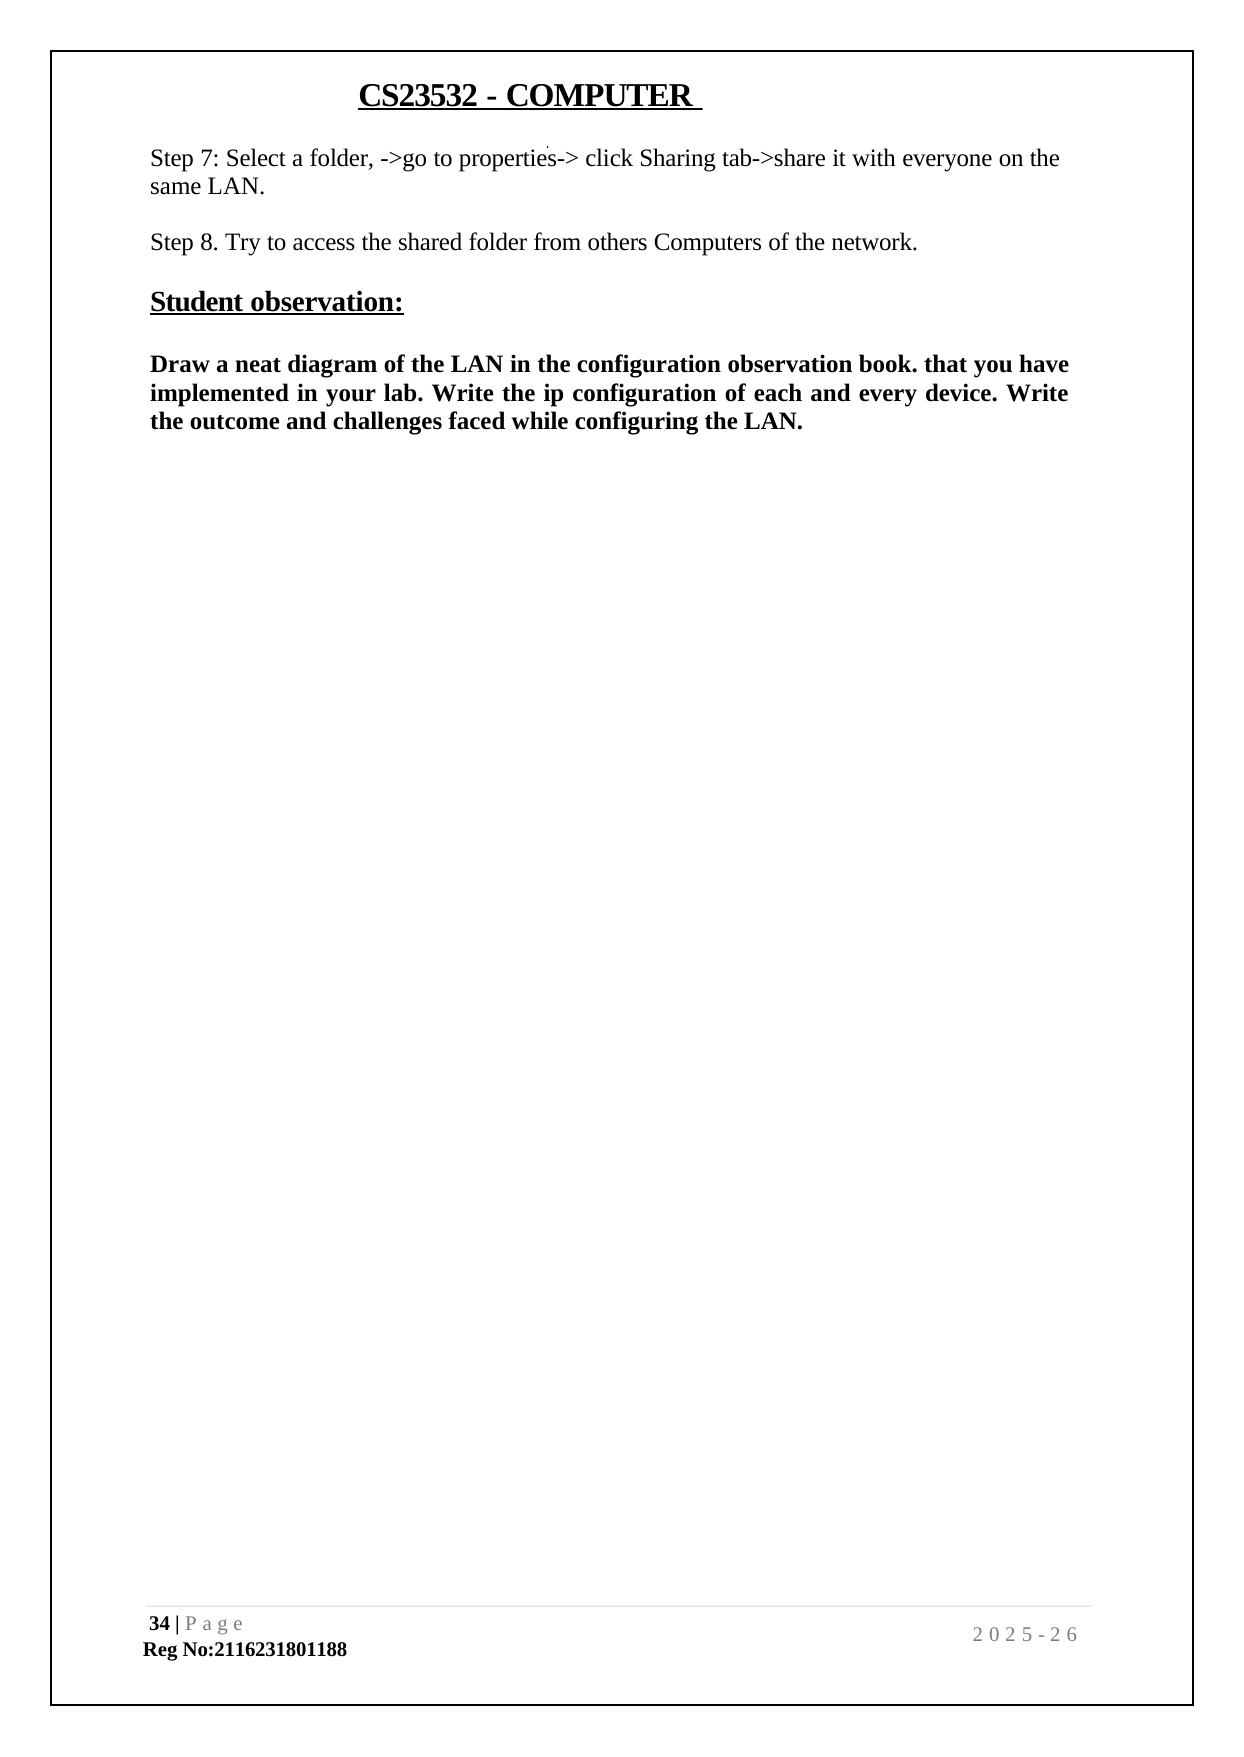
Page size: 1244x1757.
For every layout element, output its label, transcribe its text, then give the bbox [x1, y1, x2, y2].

subtitle Student observation: [150, 284, 1185, 317]
text Draw a neat diagram of the LAN in the configuration observation book. that you have implemented in your lab. Write the ip configuration of each and every device. Write the outcome and challenges faced while configuring the LAN. [150, 350, 1069, 435]
text Step 8. Try to access the shared folder from others Computers of the network. [150, 227, 1185, 256]
text Step 7: Select a folder, ->go to properties-> click Sharing tab->share it with everyone on the same LAN. [150, 145, 1066, 200]
